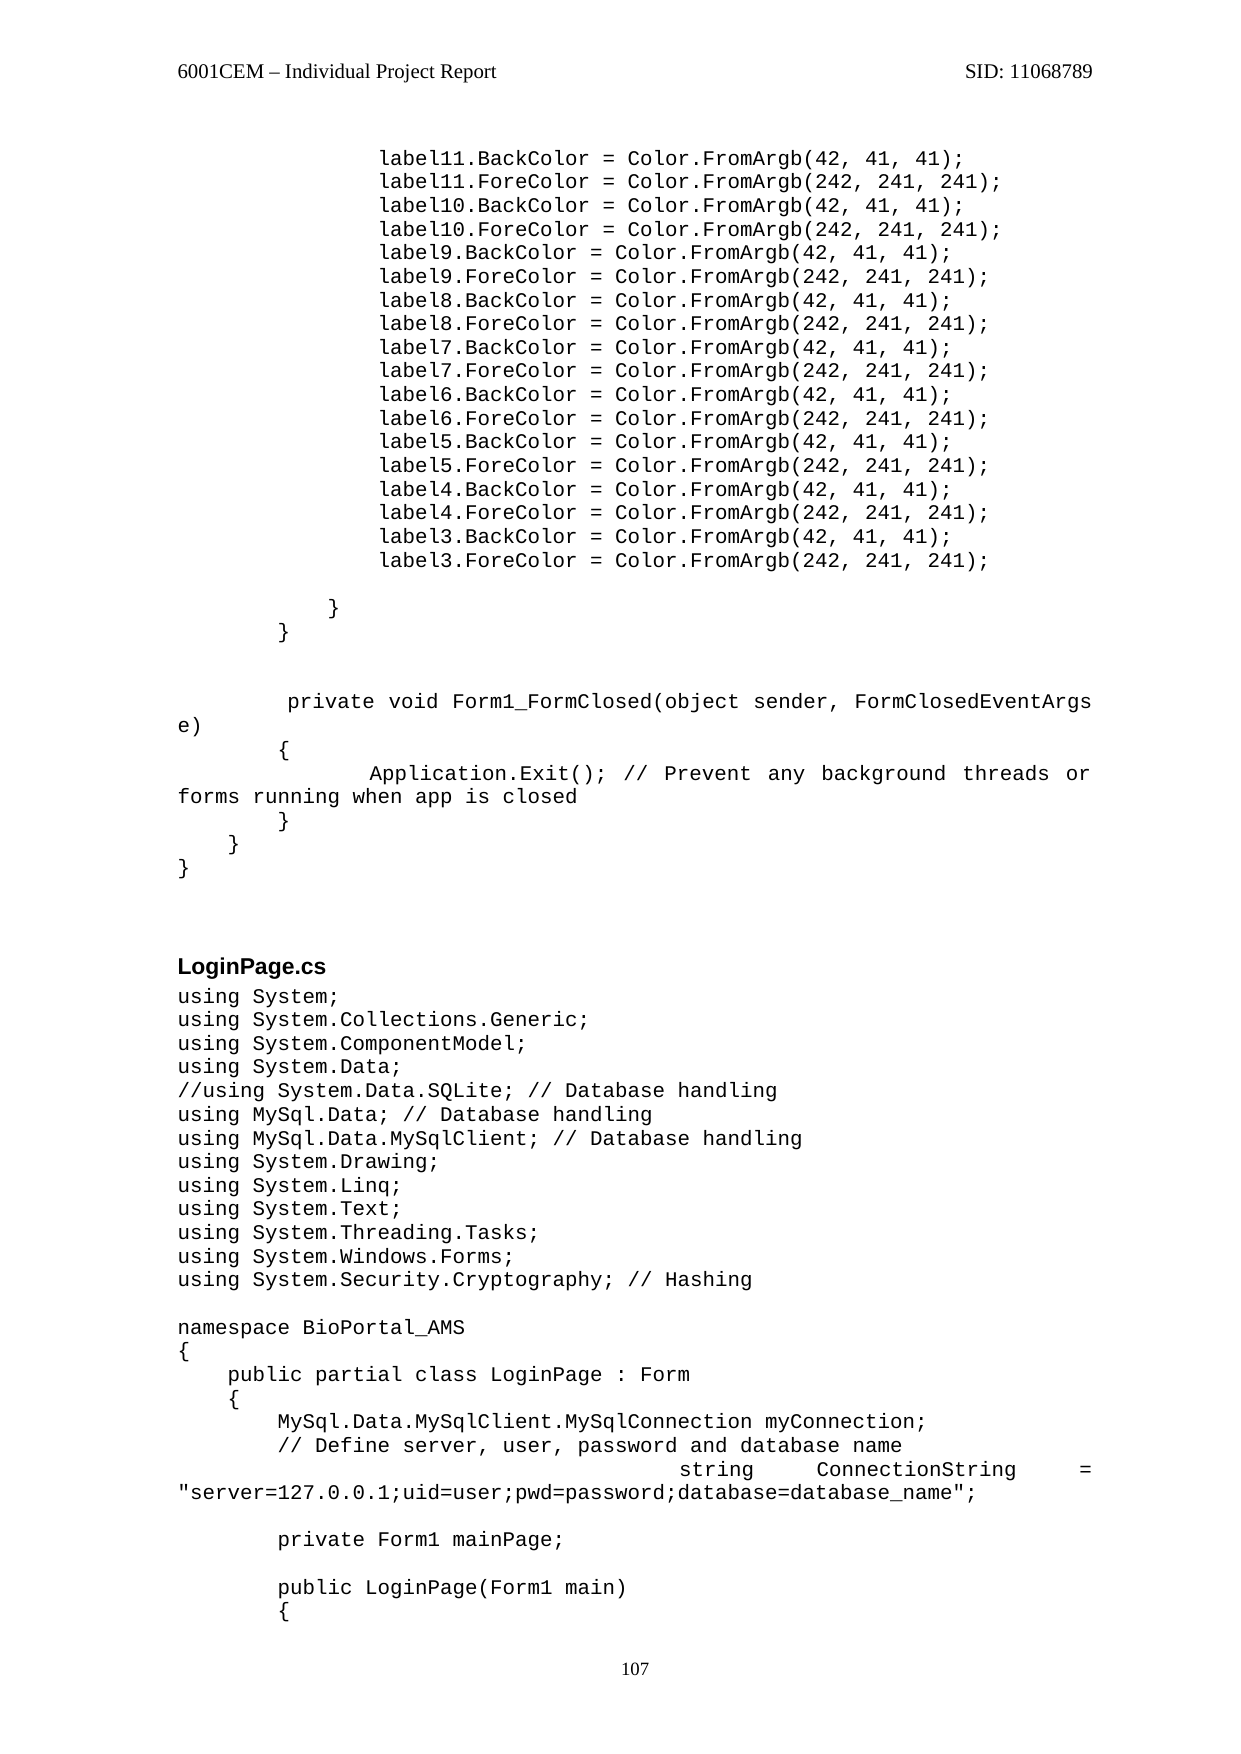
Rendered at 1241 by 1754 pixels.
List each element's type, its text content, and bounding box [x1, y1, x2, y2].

text label4.BackColor = Color.FromArgb(42, 41, 41); [177, 479, 1092, 502]
text } [177, 597, 1092, 621]
text label5.ForeColor = Color.FromArgb(242, 241, 241); [177, 455, 1092, 479]
text } [177, 857, 1092, 881]
text label10.BackColor = Color.FromArgb(42, 41, 41); [177, 195, 1092, 219]
text private Form1 mainPage; [177, 1529, 1092, 1553]
text label6.BackColor = Color.FromArgb(42, 41, 41); [177, 384, 1092, 408]
text } [177, 621, 1092, 644]
text //using System.Data.SQLite; // Database handling [177, 1080, 1092, 1104]
text using System.Windows.Forms; [177, 1246, 1092, 1269]
text using System; [177, 986, 1092, 1009]
text } [177, 810, 1092, 833]
text public LoginPage(Form1 main) [177, 1577, 1092, 1600]
text label7.ForeColor = Color.FromArgb(242, 241, 241); [177, 361, 1092, 384]
text // Define server, user, password and database name [177, 1435, 1092, 1458]
text using System.Security.Cryptography; // Hashing [177, 1269, 1092, 1293]
text } [177, 833, 1092, 857]
text { [177, 1388, 1092, 1411]
text { [177, 1600, 1092, 1624]
text MySql.Data.MySqlClient.MySqlConnection myConnection; [177, 1411, 1092, 1435]
text string ConnectionString = "server=127.0.0.1;uid=user;pwd=password;database=database_name"; [177, 1458, 1092, 1506]
text label11.BackColor = Color.FromArgb(42, 41, 41); [177, 148, 1092, 171]
text label7.BackColor = Color.FromArgb(42, 41, 41); [177, 337, 1092, 361]
text using System.Data; [177, 1057, 1092, 1080]
text label3.BackColor = Color.FromArgb(42, 41, 41); [177, 526, 1092, 550]
text using System.Collections.Generic; [177, 1009, 1092, 1033]
text using MySql.Data; // Database handling [177, 1104, 1092, 1127]
text Application.Exit(); // Prevent any background threads or forms running when app is closed [177, 762, 1092, 810]
text using System.Threading.Tasks; [177, 1222, 1092, 1246]
text label6.ForeColor = Color.FromArgb(242, 241, 241); [177, 408, 1092, 431]
text label3.ForeColor = Color.FromArgb(242, 241, 241); [177, 550, 1092, 573]
text label5.BackColor = Color.FromArgb(42, 41, 41); [177, 431, 1092, 455]
text label9.ForeColor = Color.FromArgb(242, 241, 241); [177, 266, 1092, 289]
text label8.BackColor = Color.FromArgb(42, 41, 41); [177, 289, 1092, 313]
text label9.BackColor = Color.FromArgb(42, 41, 41); [177, 242, 1092, 266]
text { [177, 1340, 1092, 1364]
text label11.ForeColor = Color.FromArgb(242, 241, 241); [177, 171, 1092, 195]
text using MySql.Data.MySqlClient; // Database handling [177, 1127, 1092, 1151]
text label8.ForeColor = Color.FromArgb(242, 241, 241); [177, 313, 1092, 337]
subtitle LoginPage.cs [177, 953, 1092, 979]
text label4.ForeColor = Color.FromArgb(242, 241, 241); [177, 502, 1092, 526]
text using System.ComponentModel; [177, 1033, 1092, 1057]
text label10.ForeColor = Color.FromArgb(242, 241, 241); [177, 219, 1092, 242]
text using System.Linq; [177, 1175, 1092, 1198]
text private void Form1_FormClosed(object sender, FormClosedEventArgs e) [177, 692, 1092, 739]
text public partial class LoginPage : Form [177, 1364, 1092, 1388]
text namespace BioPortal_AMS [177, 1317, 1092, 1340]
text using System.Drawing; [177, 1151, 1092, 1175]
text { [177, 739, 1092, 762]
text using System.Text; [177, 1198, 1092, 1222]
